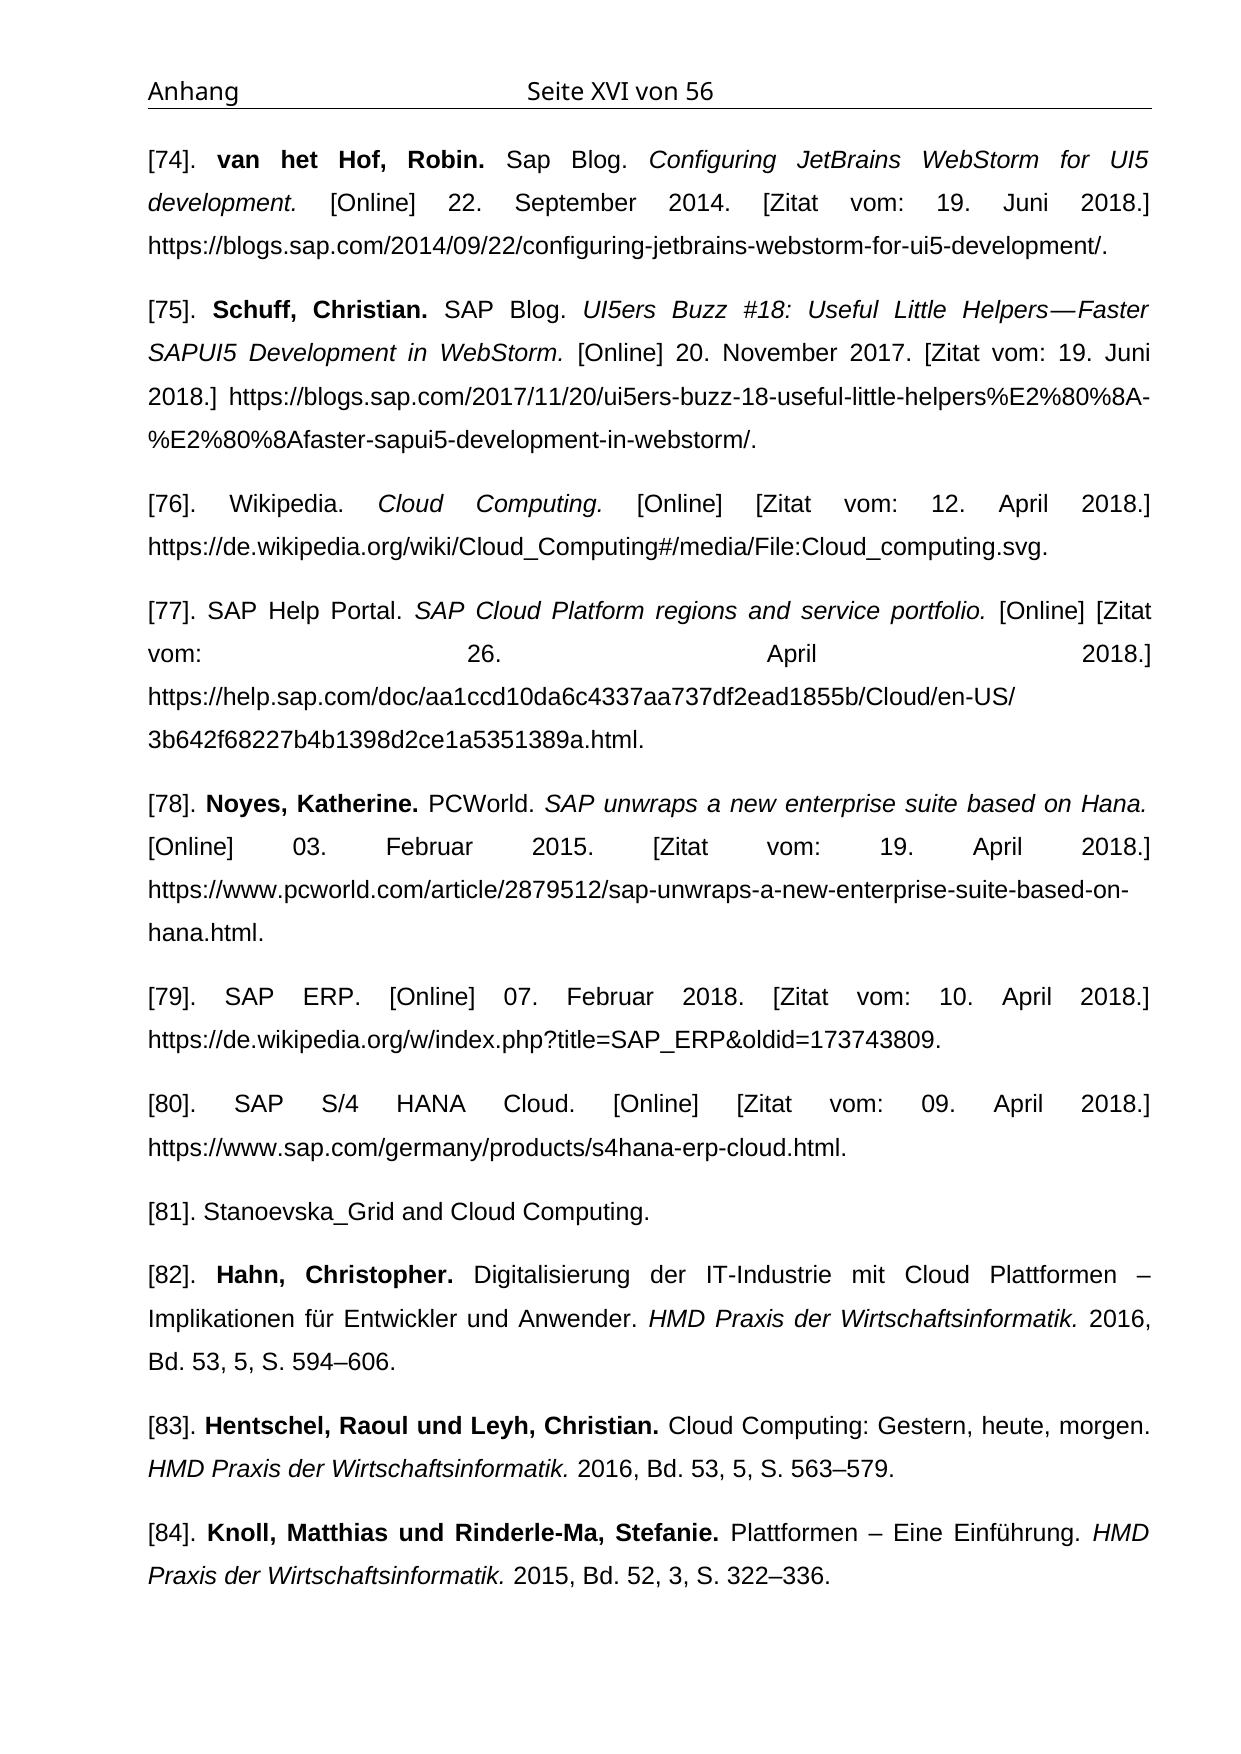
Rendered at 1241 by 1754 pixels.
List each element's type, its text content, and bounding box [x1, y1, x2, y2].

text [80]. SAP S/4 HANA Cloud. [Online] [Zitat vom: 09. April 2018.] https://www.sap.com/germany/products/s4hana-erp-cloud.html. [148, 1089, 1152, 1161]
text [78]. Noyes, Katherine. PCWorld. SAP unwraps a new enterprise suite based on Hana. [Online] 03. Februar 2015. [Zitat vom: 19. April 2018.] https://www.pcworld.com/article/2879512/sap-unwraps-a-new-enterprise-suite-based-on-hana.html. [148, 789, 1152, 947]
text [75]. Schuff, Christian. SAP Blog. UI5ers Buzz #18: Useful Little Helpers — Faster SAPUI5 Development in WebStorm. [Online] 20. November 2017. [Zitat vom: 19. Juni 2018.] https://blogs.sap.com/2017/11/20/ui5ers-buzz-18-useful-little-helpers%E2%80%8A-%E2%80%8Afaster-sapui5-development-in-webstorm/. [148, 295, 1152, 453]
text [82]. Hahn, Christopher. Digitalisierung der IT-Industrie mit Cloud Plattformen – Implikationen für Entwickler und Anwender. HMD Praxis der Wirtschaftsinformatik. 2016, Bd. 53, 5, S. 594–606. [148, 1261, 1152, 1376]
text [77]. SAP Help Portal. SAP Cloud Platform regions and service portfolio. [Online] [Zitat vom: 26. April 2018.] https://help.sap.com/doc/aa1ccd10da6c4337aa737df2ead1855b/Cloud/en-US/3b642f68227b4b1398d2ce1a5351389a.html. [148, 596, 1152, 754]
text [76]. Wikipedia. Cloud Computing. [Online] [Zitat vom: 12. April 2018.] https://de.wikipedia.org/wiki/Cloud_Computing#/media/File:Cloud_computing.svg. [148, 489, 1152, 561]
text [84]. Knoll, Matthias und Rinderle-Ma, Stefanie. Plattformen – Eine Einführung. HMD Praxis der Wirtschaftsinformatik. 2015, Bd. 52, 3, S. 322–336. [148, 1518, 1152, 1590]
text [74]. van het Hof, Robin. Sap Blog. Configuring JetBrains WebStorm for UI5 development. [Online] 22. September 2014. [Zitat vom: 19. Juni 2018.] https://blogs.sap.com/2014/09/22/configuring-jetbrains-webstorm-for-ui5-development/. [148, 145, 1152, 260]
text [83]. Hentschel, Raoul und Leyh, Christian. Cloud Computing: Gestern, heute, morgen. HMD Praxis der Wirtschaftsinformatik. 2016, Bd. 53, 5, S. 563–579. [148, 1411, 1152, 1483]
text [79]. SAP ERP. [Online] 07. Februar 2018. [Zitat vom: 10. April 2018.] https://de.wikipedia.org/w/index.php?title=SAP_ERP&oldid=173743809. [148, 982, 1152, 1054]
text [81]. Stanoevska_Grid and Cloud Computing. [148, 1197, 1152, 1225]
